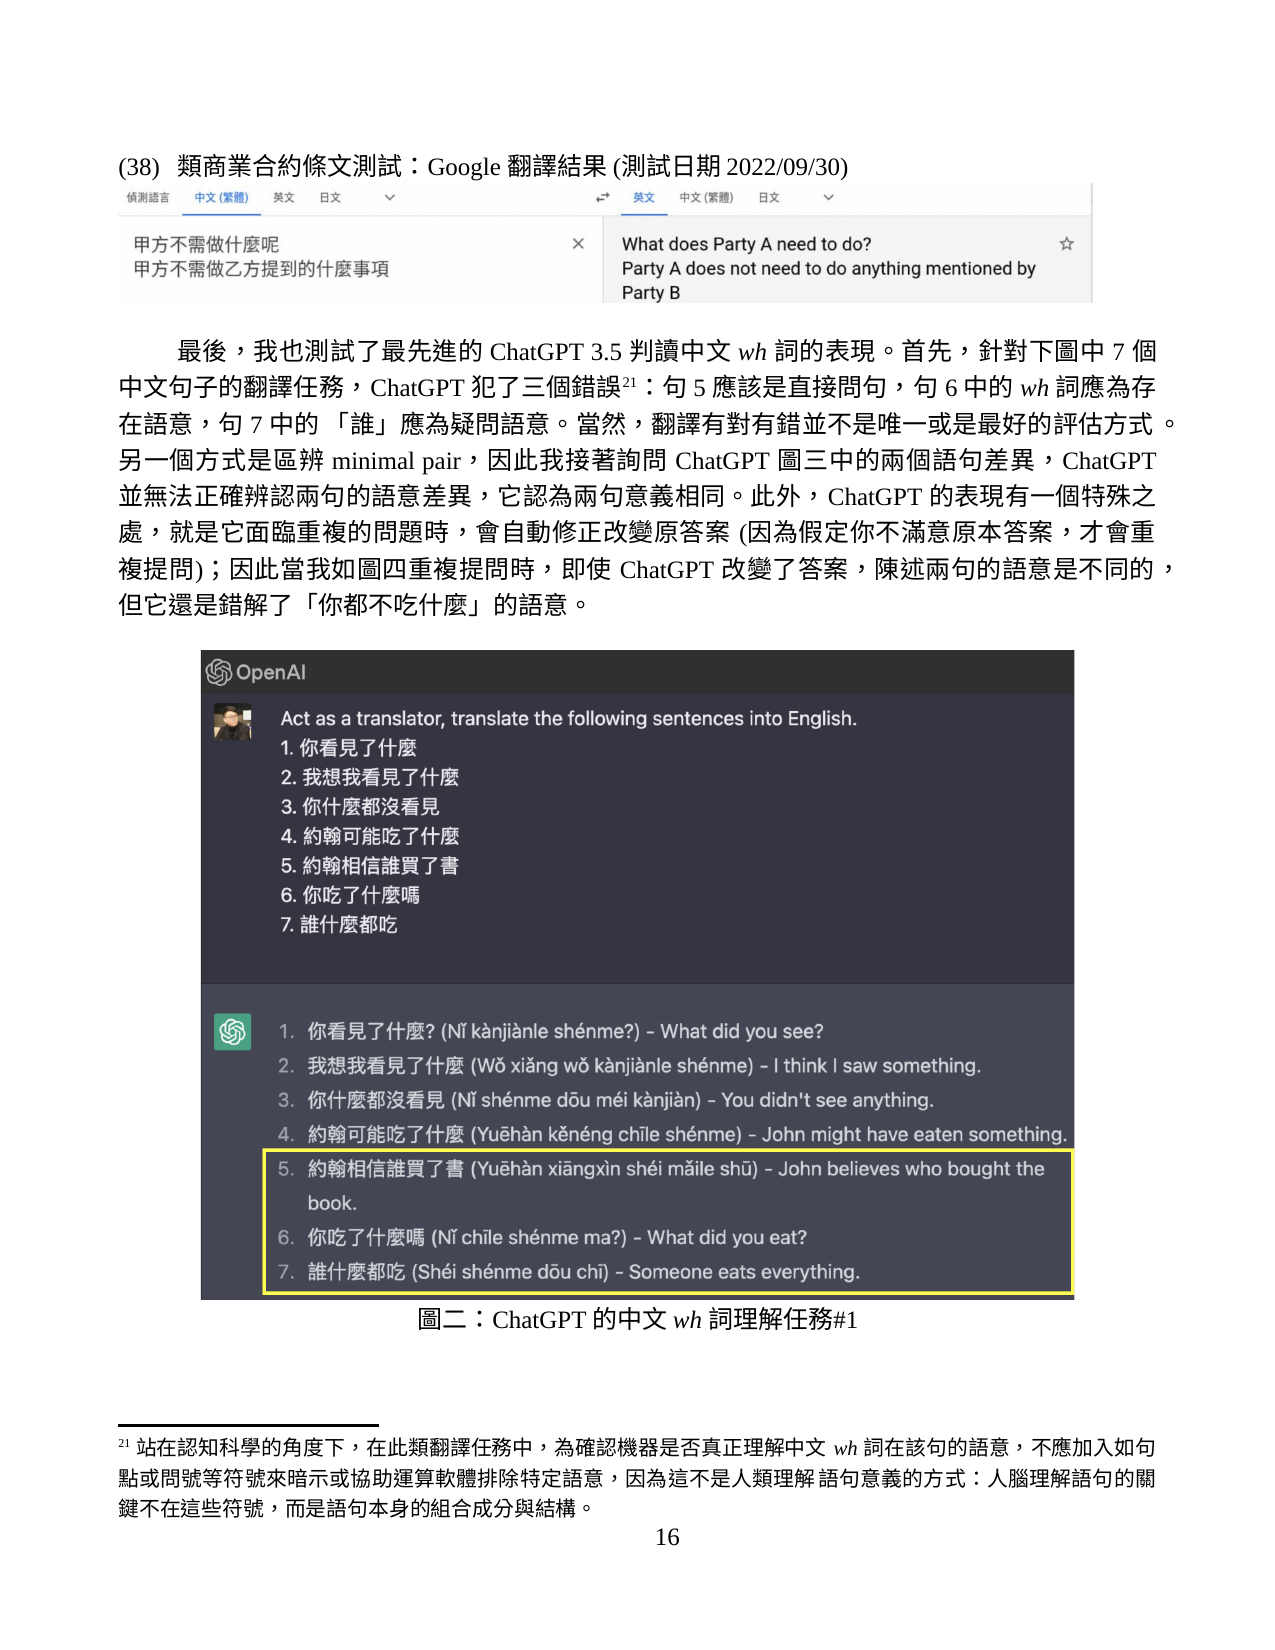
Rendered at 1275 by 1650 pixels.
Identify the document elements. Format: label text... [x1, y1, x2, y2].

text ) 類商業合約條文測試：Google 翻譯結果 (測試日期2022/09/30) [118, 147, 1157, 183]
picture [200, 650, 1075, 1300]
picture [118, 183, 1094, 303]
text 最後，我也測試了最先進的 ChatGPT 3.5 判讀中文 wh 詞的表現。首先，針對下圖中 7 個中文句子的翻譯任務，ChatGPT 犯了三個錯誤：句 5 應該是直接問句，句 6 中的 wh 詞應為存在語意，句 7 中的 「誰」應為疑問語意。當然，翻譯有對有錯並不是唯一或是最好的評估方式。另一個方式是區辨 minimal pair，因此我接著詢問 ChatGPT 圖三中的兩個語句差異，ChatGPT 並無法正確辨認兩句的語意差異，它認為兩句意義相同。此外，ChatGPT 的表現有一個特殊之處，就是它面臨重複的問題時，會自動修正改變原答案 (因為假定你不滿意原本答案，才會重複提問)；因此當我如圖四重複提問時，即使 ChatGPT 改變了答案，陳述兩句的語意是不同的，但它還是錯解了「你都不吃什麼」的語意。 [118, 332, 1157, 622]
text 圖二：ChatGPT 的中文wh 詞理解任務#1 [118, 1300, 1157, 1336]
